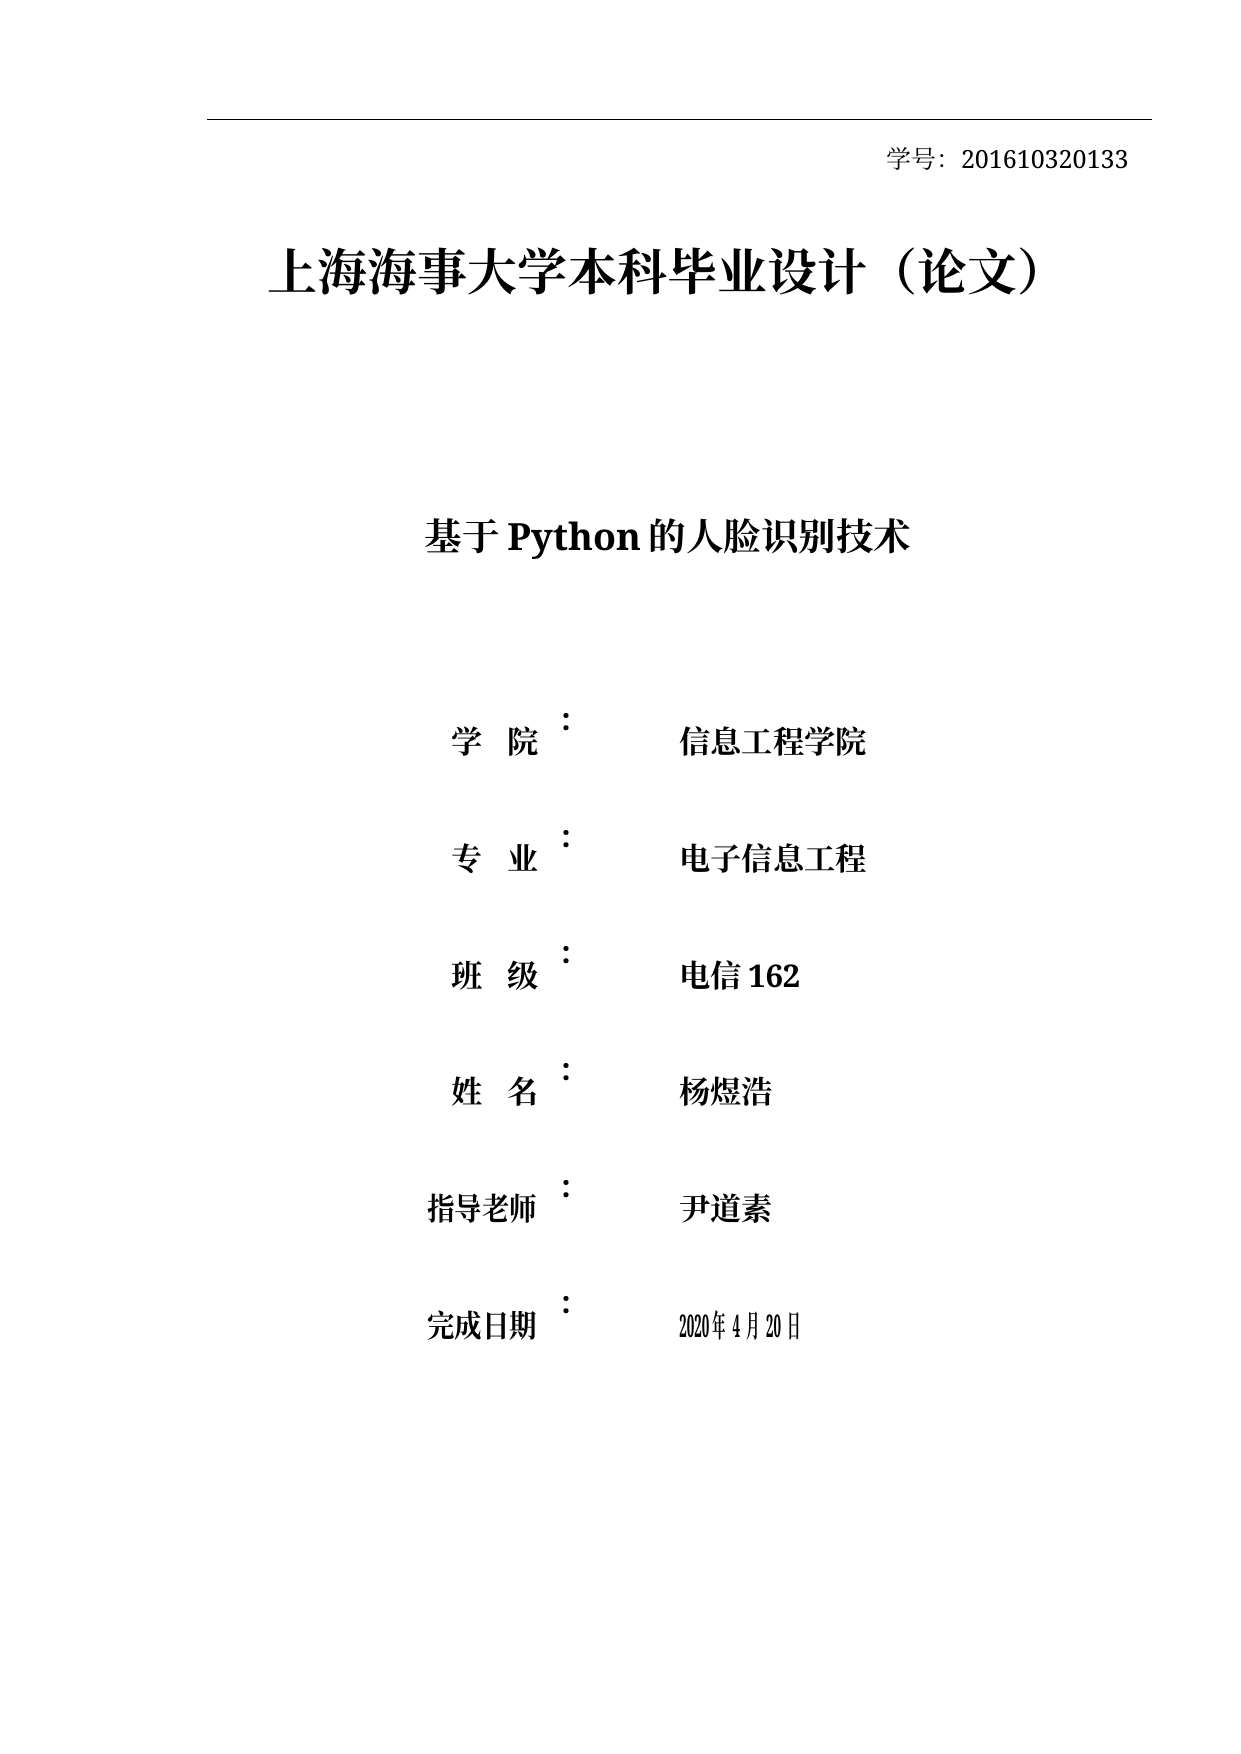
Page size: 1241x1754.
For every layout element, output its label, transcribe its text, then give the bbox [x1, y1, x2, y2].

table_cell : [550, 1163, 668, 1279]
table_cell 指导老师 [196, 1163, 550, 1279]
table_cell 上海海事大学本科毕业设计（论文） [196, 225, 1140, 491]
table_cell 杨煜浩 [668, 1046, 1140, 1163]
table_cell 基于Python的人脸识别技术 [196, 491, 1140, 696]
table_cell : [550, 1046, 668, 1163]
table_cell : [550, 930, 668, 1046]
table_cell 电子信息工程 [668, 813, 1140, 929]
table_cell 完成日期 [196, 1280, 550, 1396]
table_cell 尹道素 [668, 1163, 1140, 1279]
table_cell : [550, 1280, 668, 1396]
table_cell 信息工程学院 [668, 696, 1140, 813]
table_cell 姓名 [196, 1046, 550, 1163]
table_cell 班级 [196, 930, 550, 1046]
table_header 学号：201610320133 [196, 136, 1140, 225]
table_cell : [550, 813, 668, 929]
table_cell 专业 [196, 813, 550, 929]
table_cell 电信162 [668, 930, 1140, 1046]
table_cell 学院 [196, 696, 550, 813]
table_cell : [550, 696, 668, 813]
table_cell 2020 年4月20日 [668, 1280, 1140, 1396]
